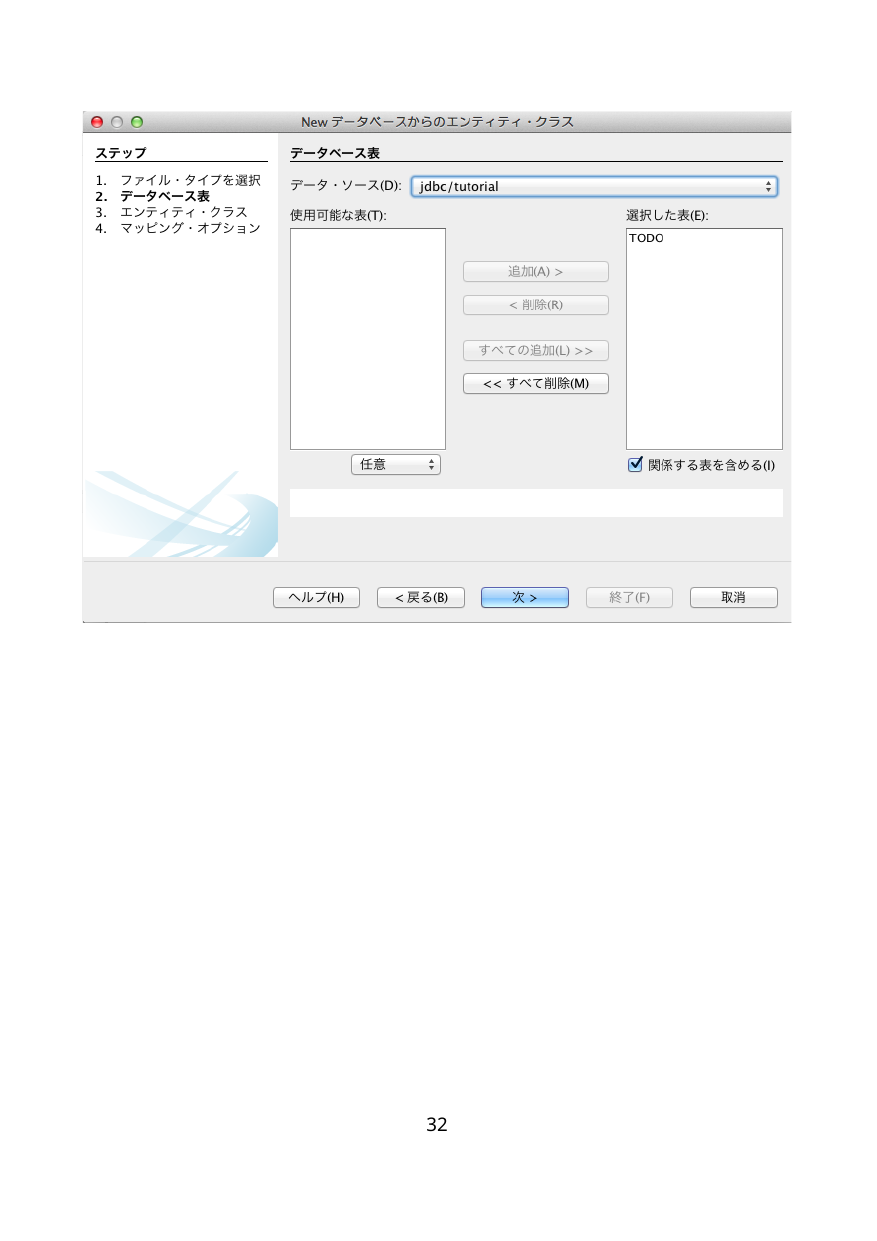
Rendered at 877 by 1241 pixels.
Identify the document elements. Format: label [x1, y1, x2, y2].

picture [82, 111, 792, 623]
